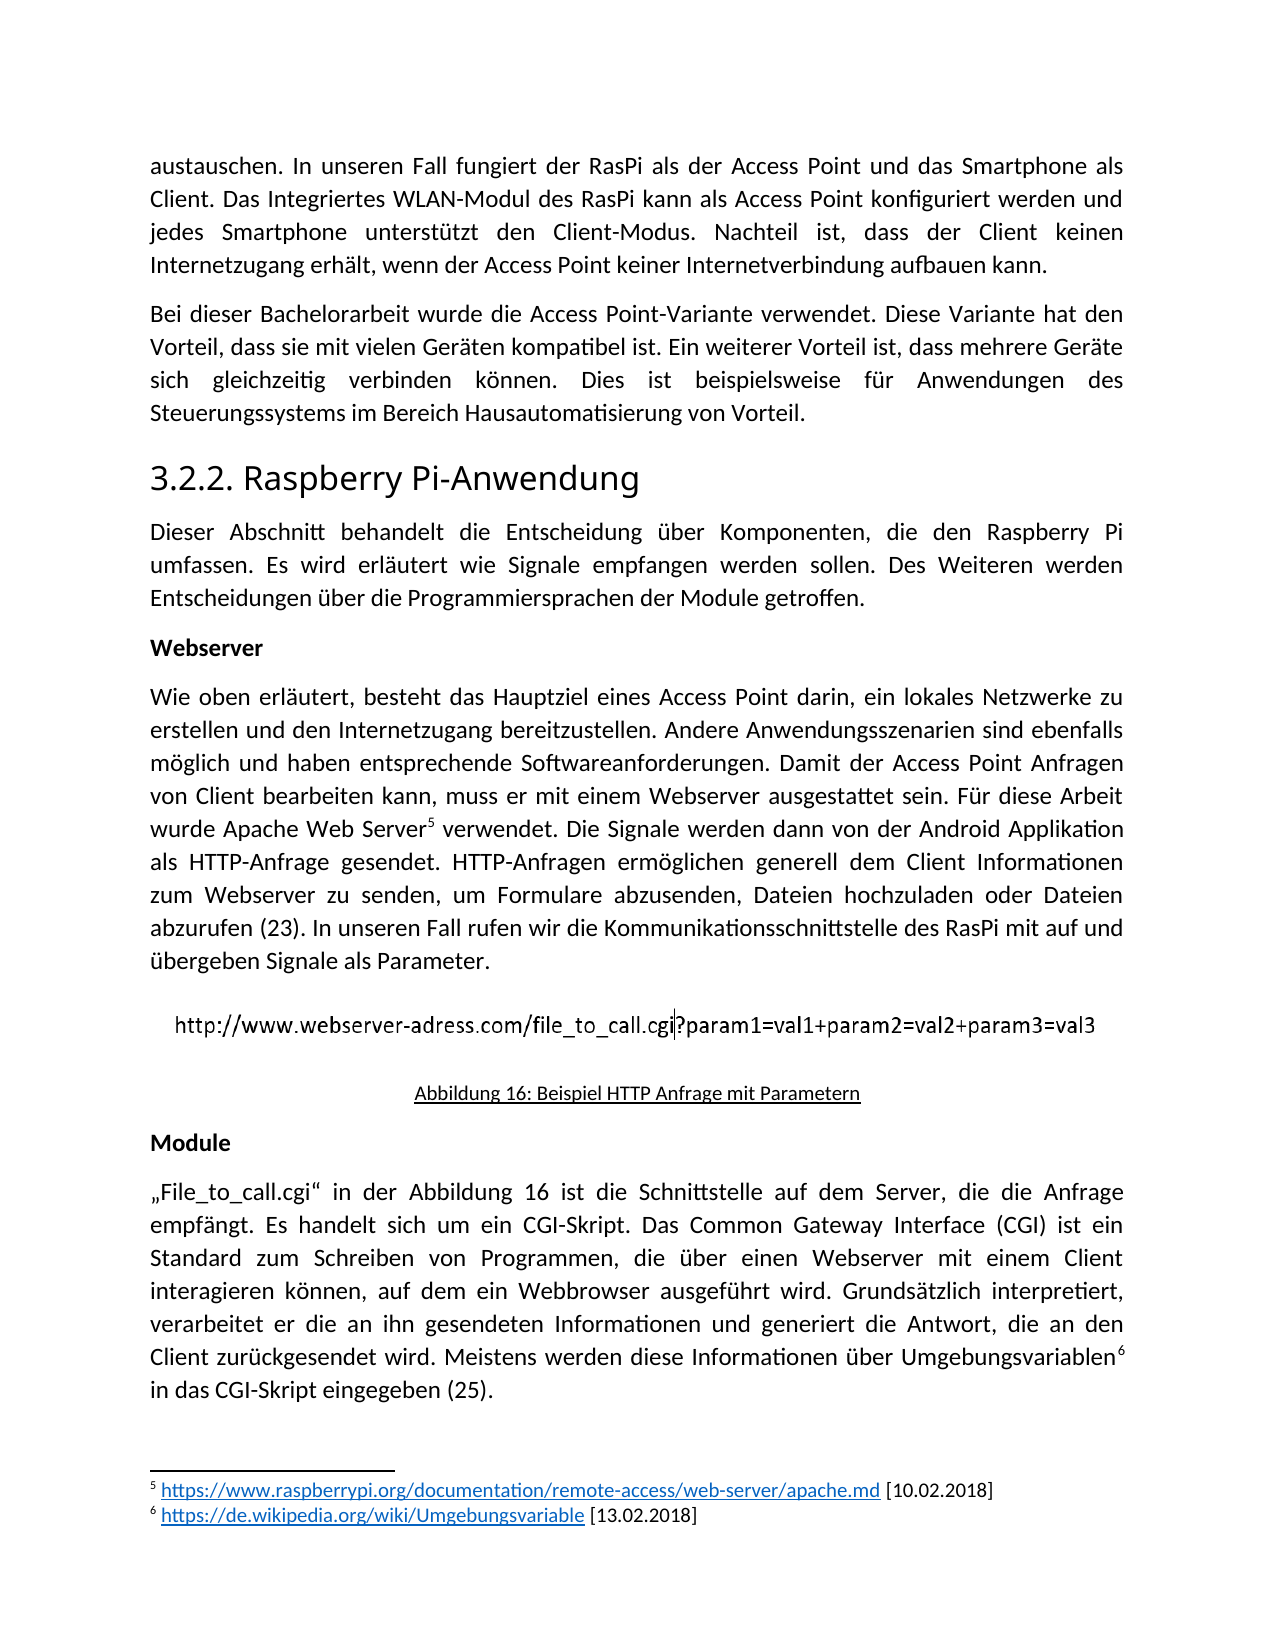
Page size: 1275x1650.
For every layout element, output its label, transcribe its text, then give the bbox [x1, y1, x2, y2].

text Abbildung : Beispiel HTTP Anfrage mit Parametern [150, 1081, 1125, 1106]
picture [150, 994, 1116, 1062]
text „File_to_call.cgi“ in der Abbildung 16 ist die Schnittstelle auf dem Server, die die Anfrage empfängt. Es handelt sich um ein CGI-Skript. Das Common Gateway Interface (CGI) ist ein Standard zum Schreiben von Programmen, die über einen Webserver mit einem Client interagieren können, auf dem ein Webbrowser ausgeführt wird. Grundsätzlich interpretiert, verarbeitet er die an ihn gesendeten Informationen und generiert die Antwort, die an den Client zurückgesendet wird. Meistens werden diese Informationen über Umgebungsvariablen in das CGI-Skript eingegeben . [150, 1176, 1125, 1404]
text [150, 150, 1125, 279]
text Bei dieser Bachelorarbeit wurde die Access Point-Variante verwendet. Diese Variante hat den Vorteil, dass sie mit vielen Geräten kompatibel ist. Ein weiterer Vorteil ist, dass mehrere Geräte sich gleichzeitig verbinden können. Dies ist beispielsweise für Anwendungen des Steuerungssystems im Bereich Hausautomatisierung von Vorteil. [150, 298, 1125, 428]
text Wie oben erläutert, besteht das Hauptziel eines Access Point darin, ein lokales Netzwerke zu erstellen und den Internetzugang bereitzustellen. Andere Anwendungsszenarien sind ebenfalls möglich und haben entsprechende Softwareanforderungen. Damit der Access Point Anfragen von Client bearbeiten kann, muss er mit einem Webserver ausgestattet sein. Für diese Arbeit wurde Apache Web Server verwendet. Die Signale werden dann von der Android Applikation als HTTP-Anfrage gesendet. HTTP-Anfragen ermöglichen generell dem Client Informationen zum Webserver zu senden, um Formulare abzusenden, Dateien hochzuladen oder Dateien abzurufen . In unseren Fall rufen wir die Kommunikationsschnittstelle des RasPi mit auf und übergeben Signale als Parameter. [150, 681, 1125, 975]
subtitle Raspberry Pi-Anwendung [150, 455, 1125, 500]
text Webserver [150, 632, 1125, 662]
text Module [150, 1127, 1125, 1157]
text Dieser Abschnitt behandelt die Entscheidung über Komponenten, die den Raspberry Pi umfassen. Es wird erläutert wie Signale empfangen werden sollen. Des Weiteren werden Entscheidungen über die Programmiersprachen der Module getroffen. [150, 516, 1125, 613]
